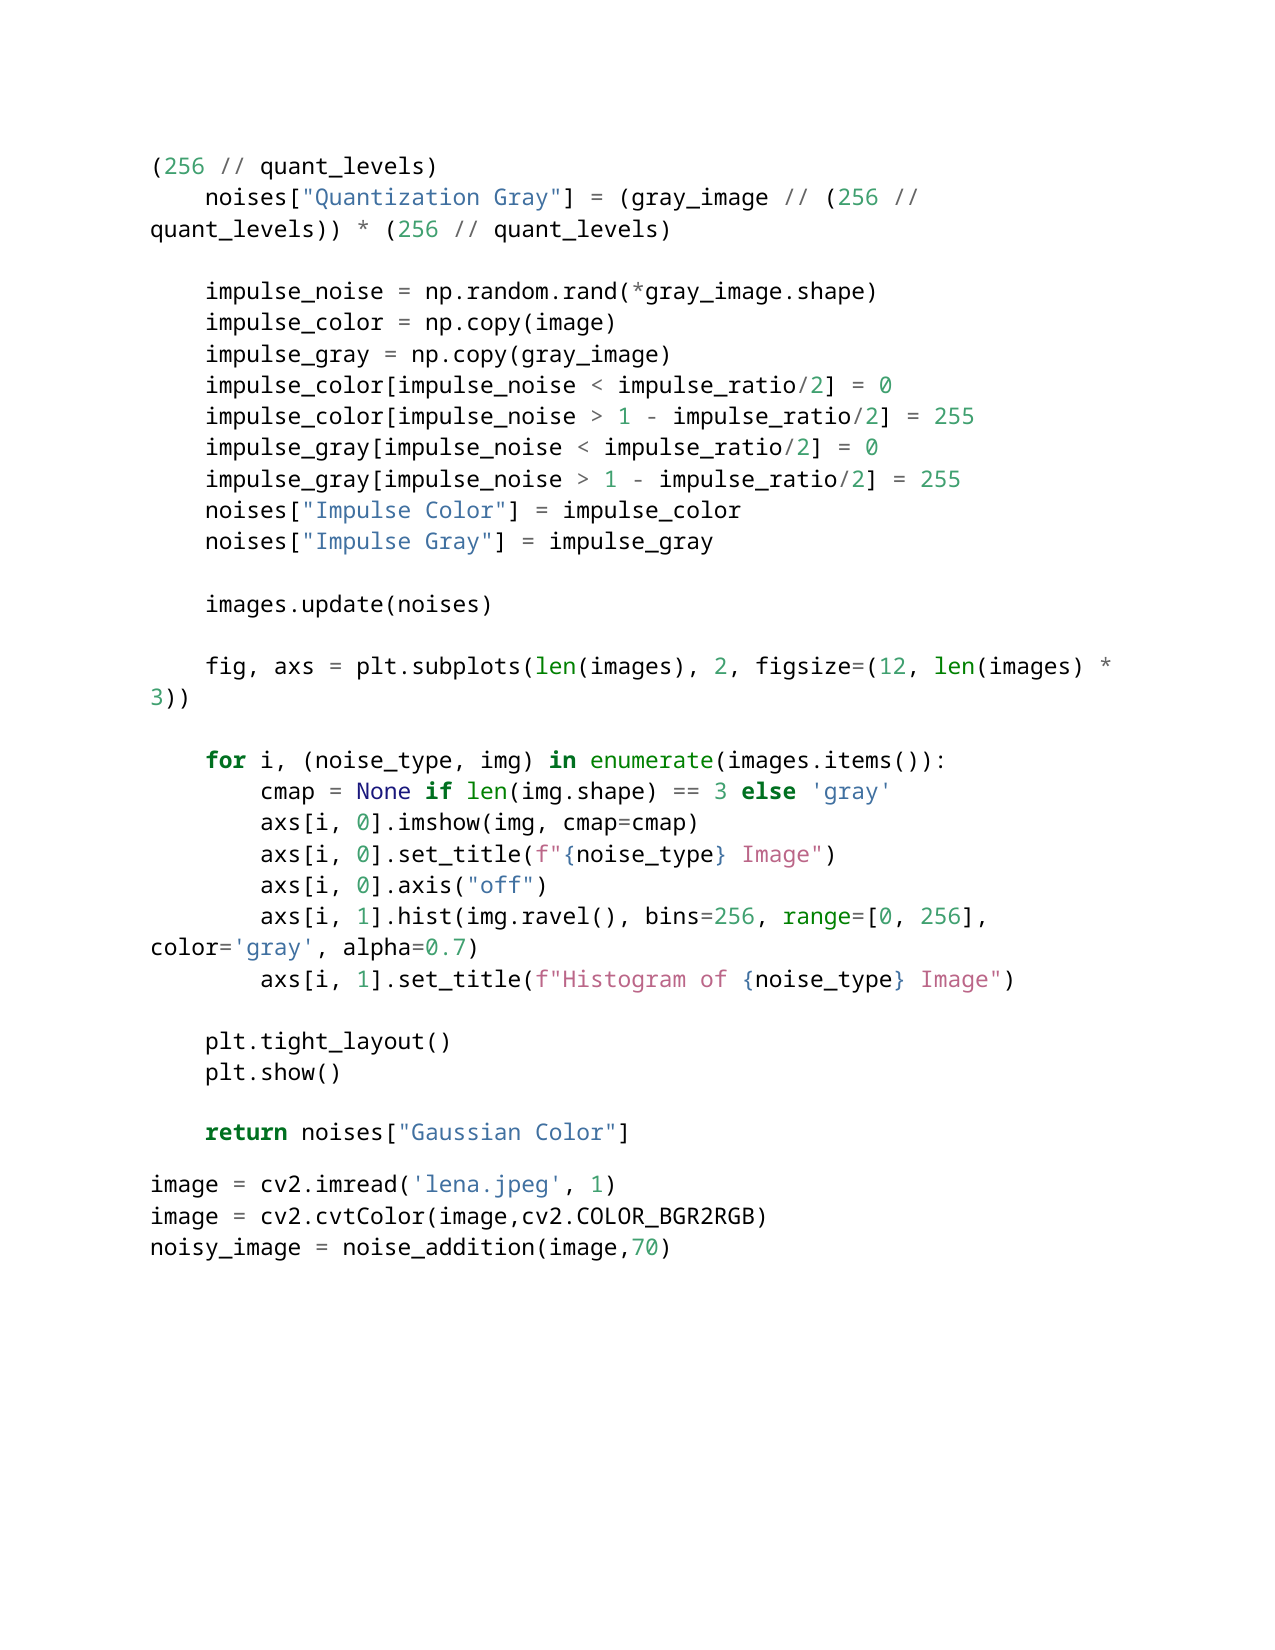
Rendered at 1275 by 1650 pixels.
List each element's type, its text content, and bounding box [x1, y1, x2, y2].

text image = cv2.imread('lena.jpeg', 1) image = cv2.cvtColor(image,cv2.COLOR_BGR2RGB) noisy_image = noise_addition(image,70) [150, 1168, 1125, 1262]
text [150, 150, 1125, 1147]
